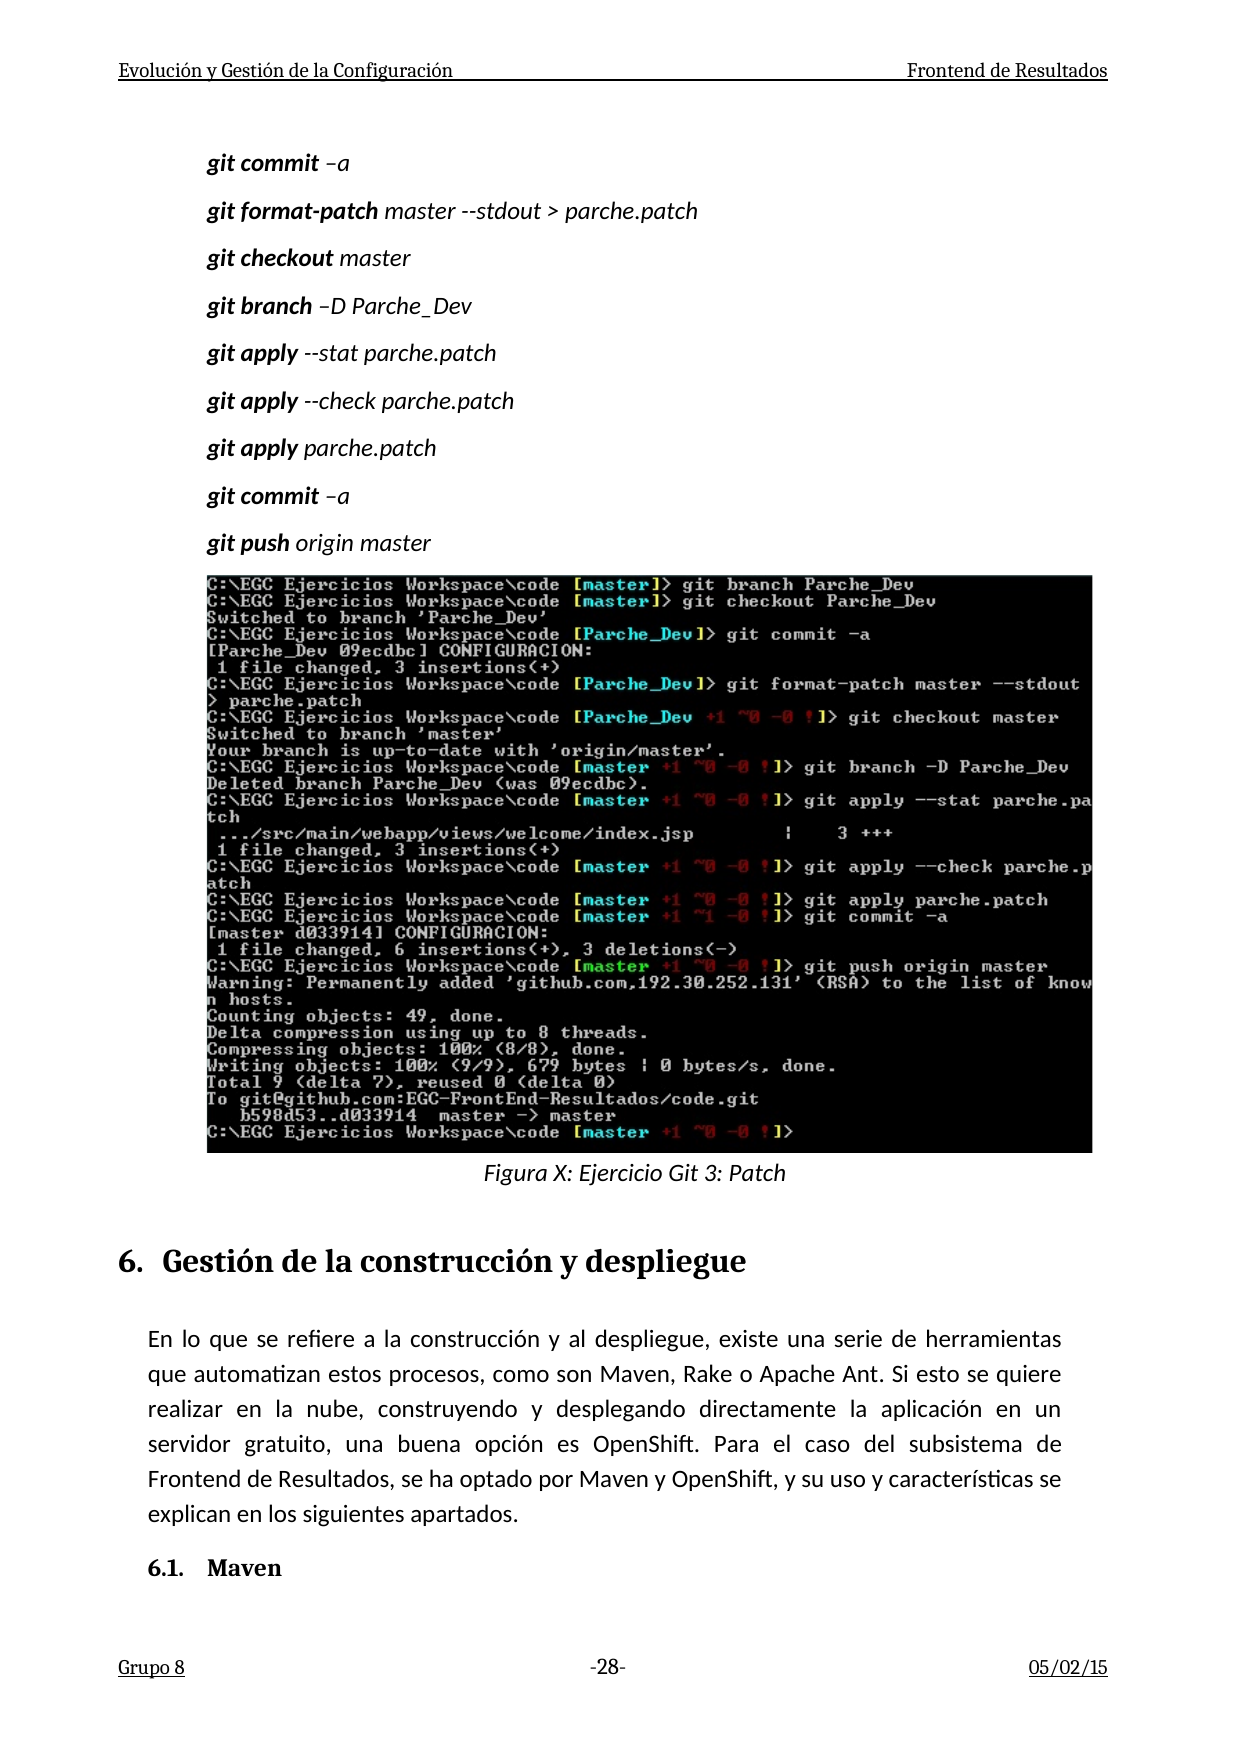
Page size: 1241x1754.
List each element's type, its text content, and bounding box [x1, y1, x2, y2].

picture [206, 575, 1093, 1153]
subtitle Gestión de la construcción y despliegue [118, 1242, 1063, 1280]
text git format-patch master --stdout > parche.patch [207, 195, 1063, 226]
text git apply parche.patch [207, 433, 1063, 463]
text git push origin master [207, 528, 1063, 558]
text En lo que se refiere a la construcción y al despliegue, existe una serie de herramientas que automatizan estos procesos, como son Maven, Rake o Apache Ant. Si esto se quiere realizar en la nube, construyendo y desplegando directamente la aplicación en un servidor gratuito, una buena opción es OpenShift. Para el caso del subsistema de Frontend de Resultados, se ha optado por Maven y OpenShift, y su uso y características se explican en los siguientes apartados. [148, 1323, 1063, 1529]
text git checkout master [207, 243, 1063, 273]
text git commit –a [207, 480, 1063, 511]
list Maven [148, 1554, 1063, 1583]
text git branch –D Parche_Dev [207, 290, 1063, 321]
text git apply --stat parche.patch [207, 338, 1063, 368]
text Figura X: Ejercicio Git 3: Patch [207, 1157, 1063, 1187]
text git apply --check parche.patch [207, 385, 1063, 416]
text git commit –a [207, 148, 1063, 178]
